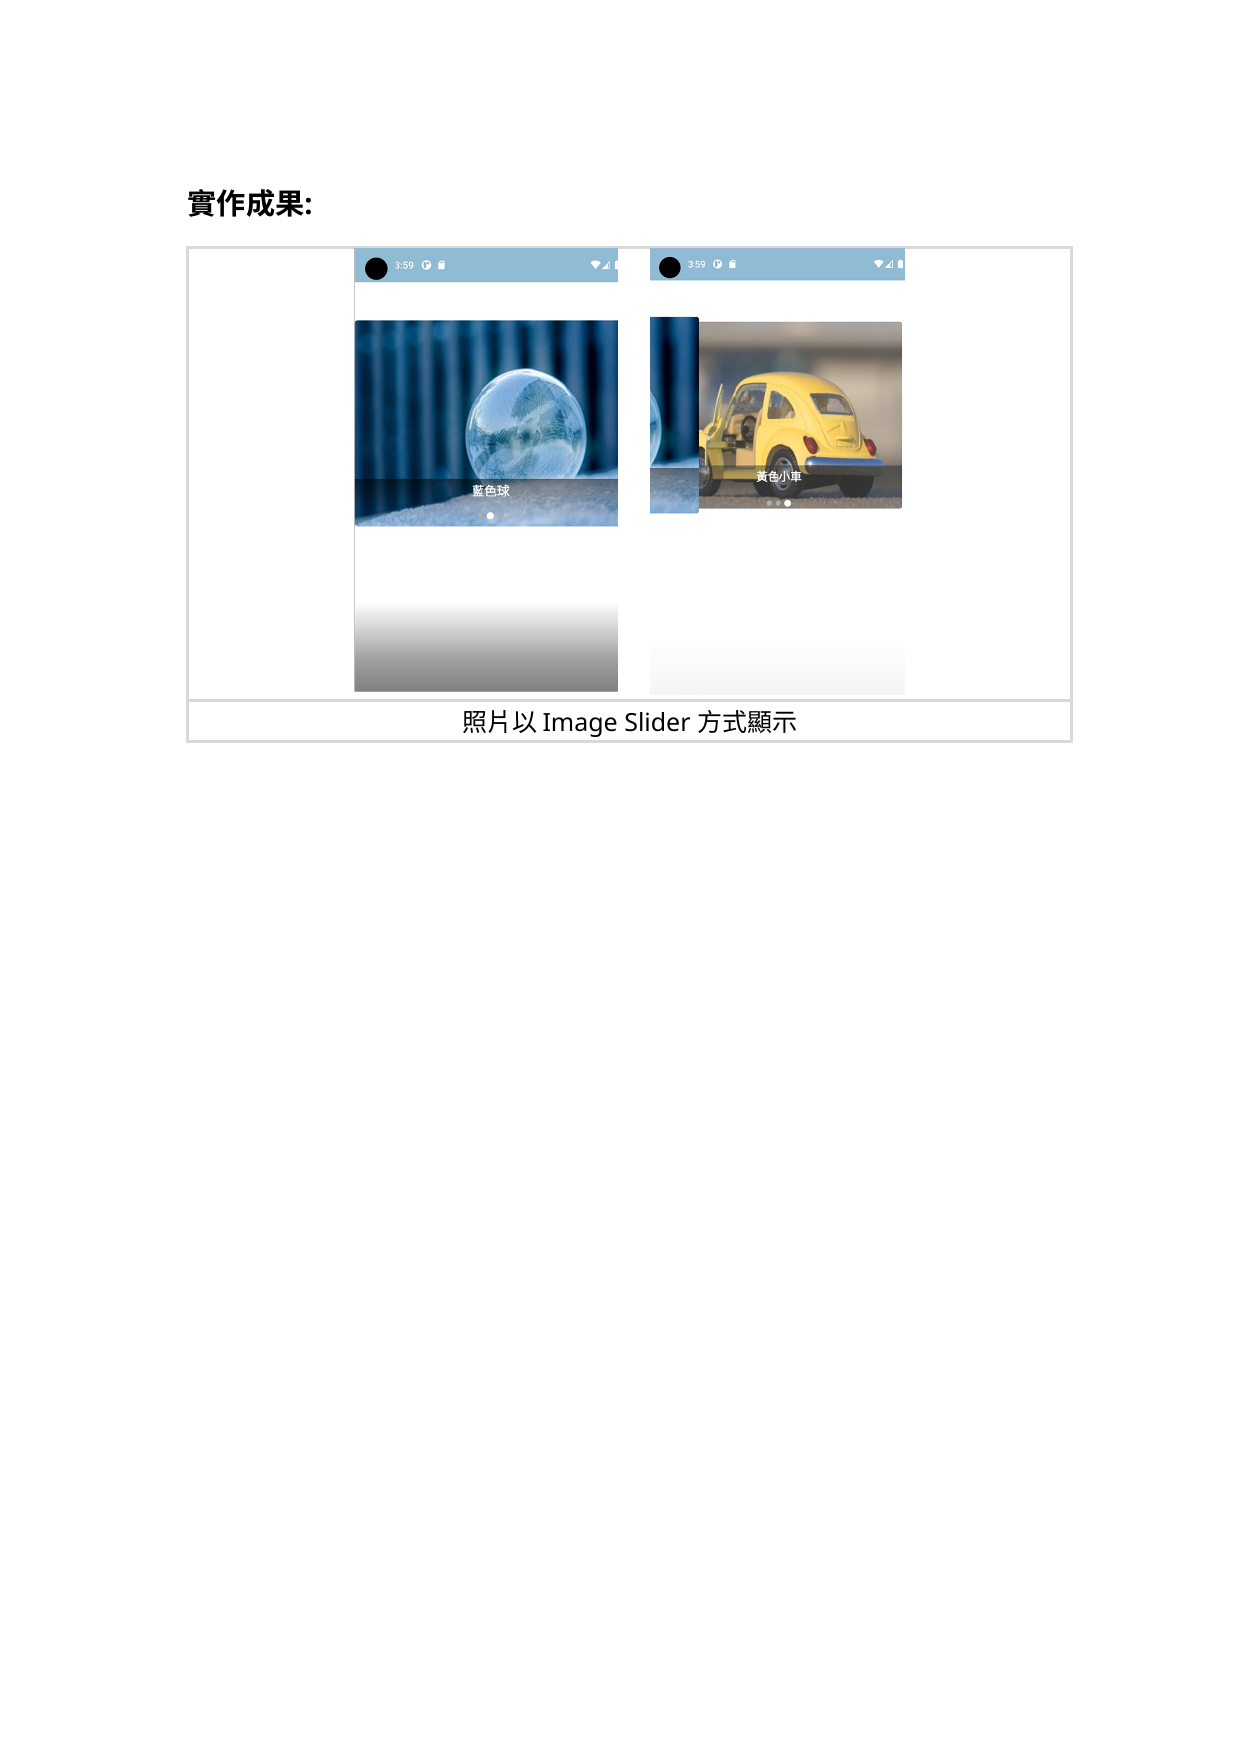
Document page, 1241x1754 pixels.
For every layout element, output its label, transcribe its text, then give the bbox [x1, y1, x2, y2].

subtitle 實作成果: [187, 164, 1053, 239]
picture [354, 248, 905, 695]
table_header [189, 249, 1070, 699]
table_cell 照片以Image Slider 方式顯示 [189, 702, 1070, 739]
